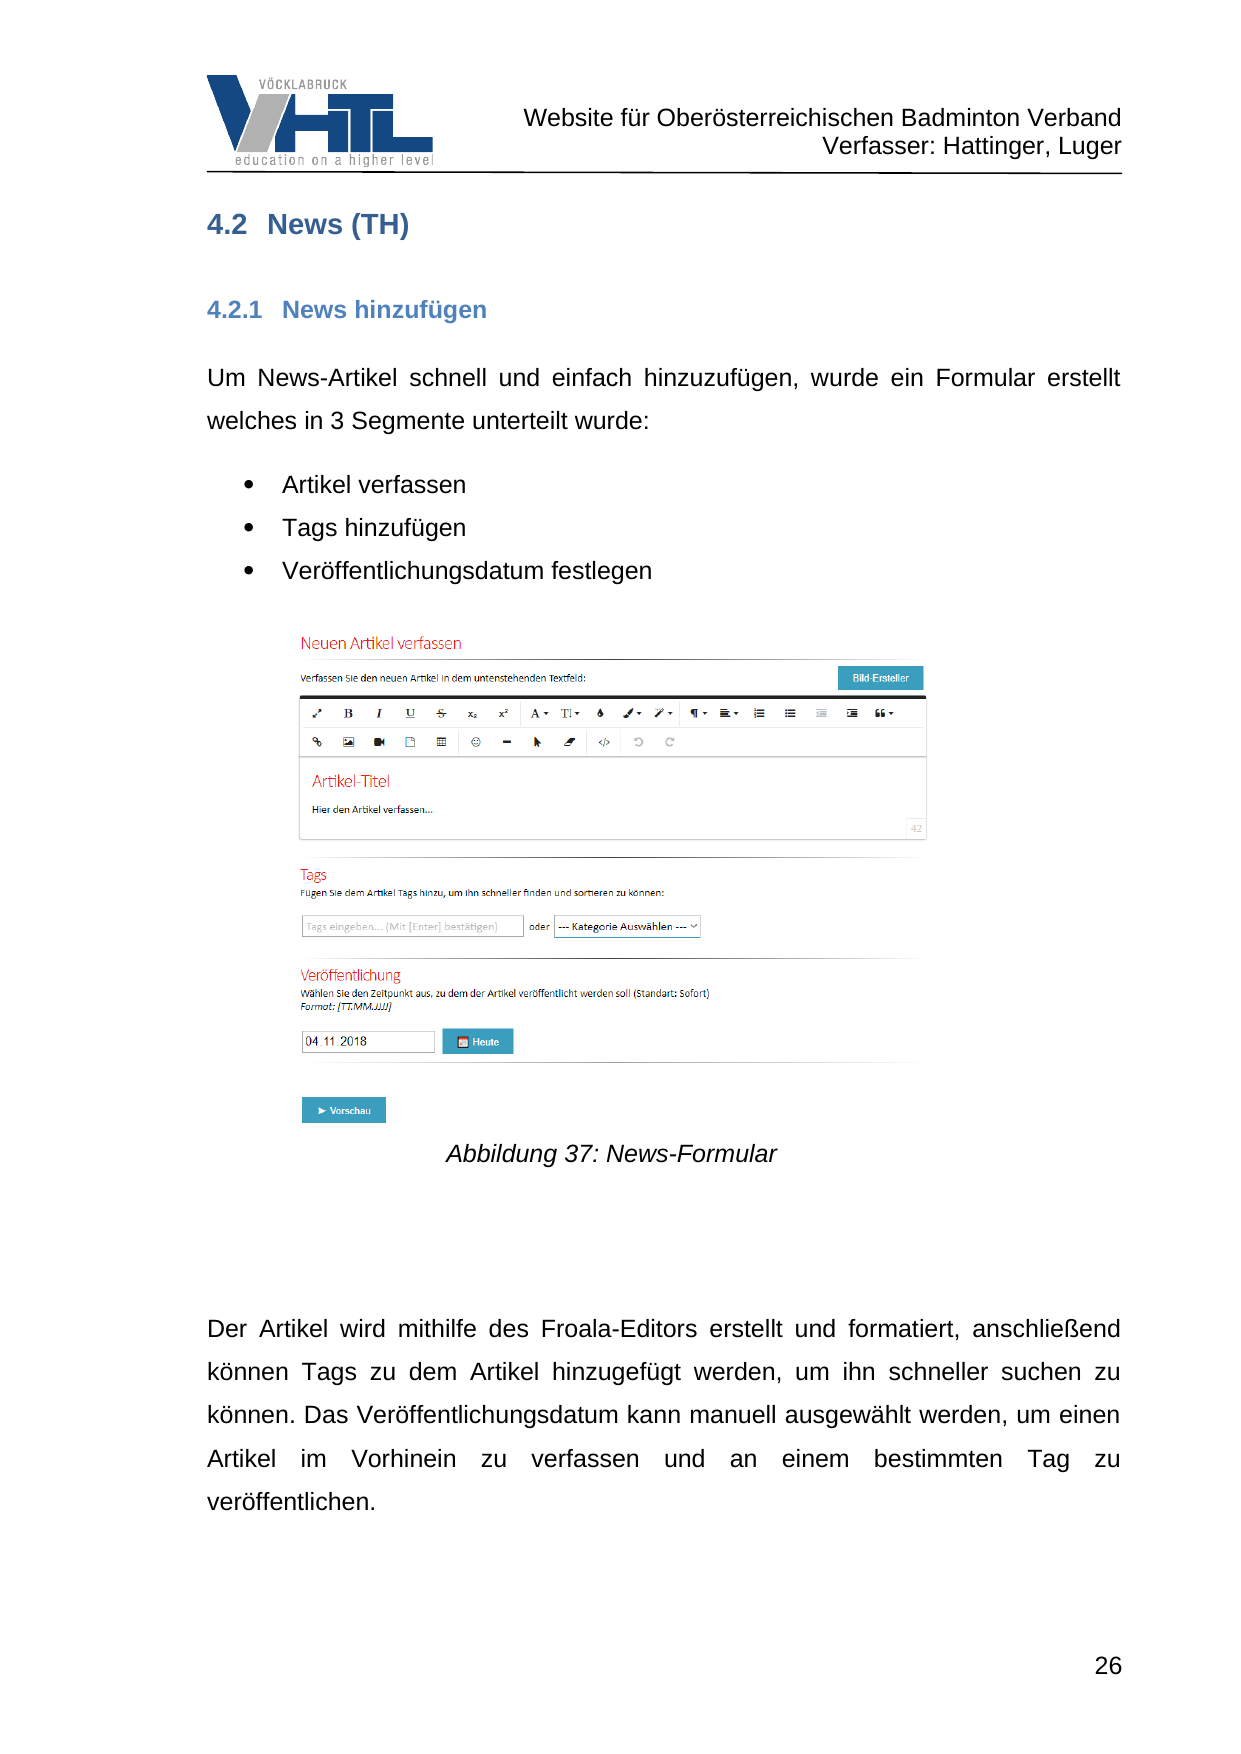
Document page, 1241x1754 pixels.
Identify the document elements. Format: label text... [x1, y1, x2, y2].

picture [287, 622, 938, 1130]
list Tags hinzufügen [244, 513, 1122, 542]
subtitle News hinzufügen [207, 294, 1122, 323]
list Artikel verfassen [244, 470, 1122, 499]
list Veröffentlichungsdatum festlegen [244, 556, 1122, 585]
subtitle News (TH) [207, 207, 1122, 240]
text Der Artikel wird mithilfe des Froala-Editors erstellt und formatiert, anschließend können Tags zu dem Artikel hinzugefügt werden, um ihn schneller suchen zu können. Das Veröffentlichungsdatum kann manuell ausgewählt werden, um einen Artikel im Vorhinein zu verfassen und an einem bestimmten Tag zu veröffentlichen. [207, 1314, 1122, 1516]
picture [206, 75, 433, 167]
text Um News-Artikel schnell und einfach hinzuzufügen, wurde ein Formular erstellt welches in 3 Segmente unterteilt wurde: [207, 363, 1122, 434]
